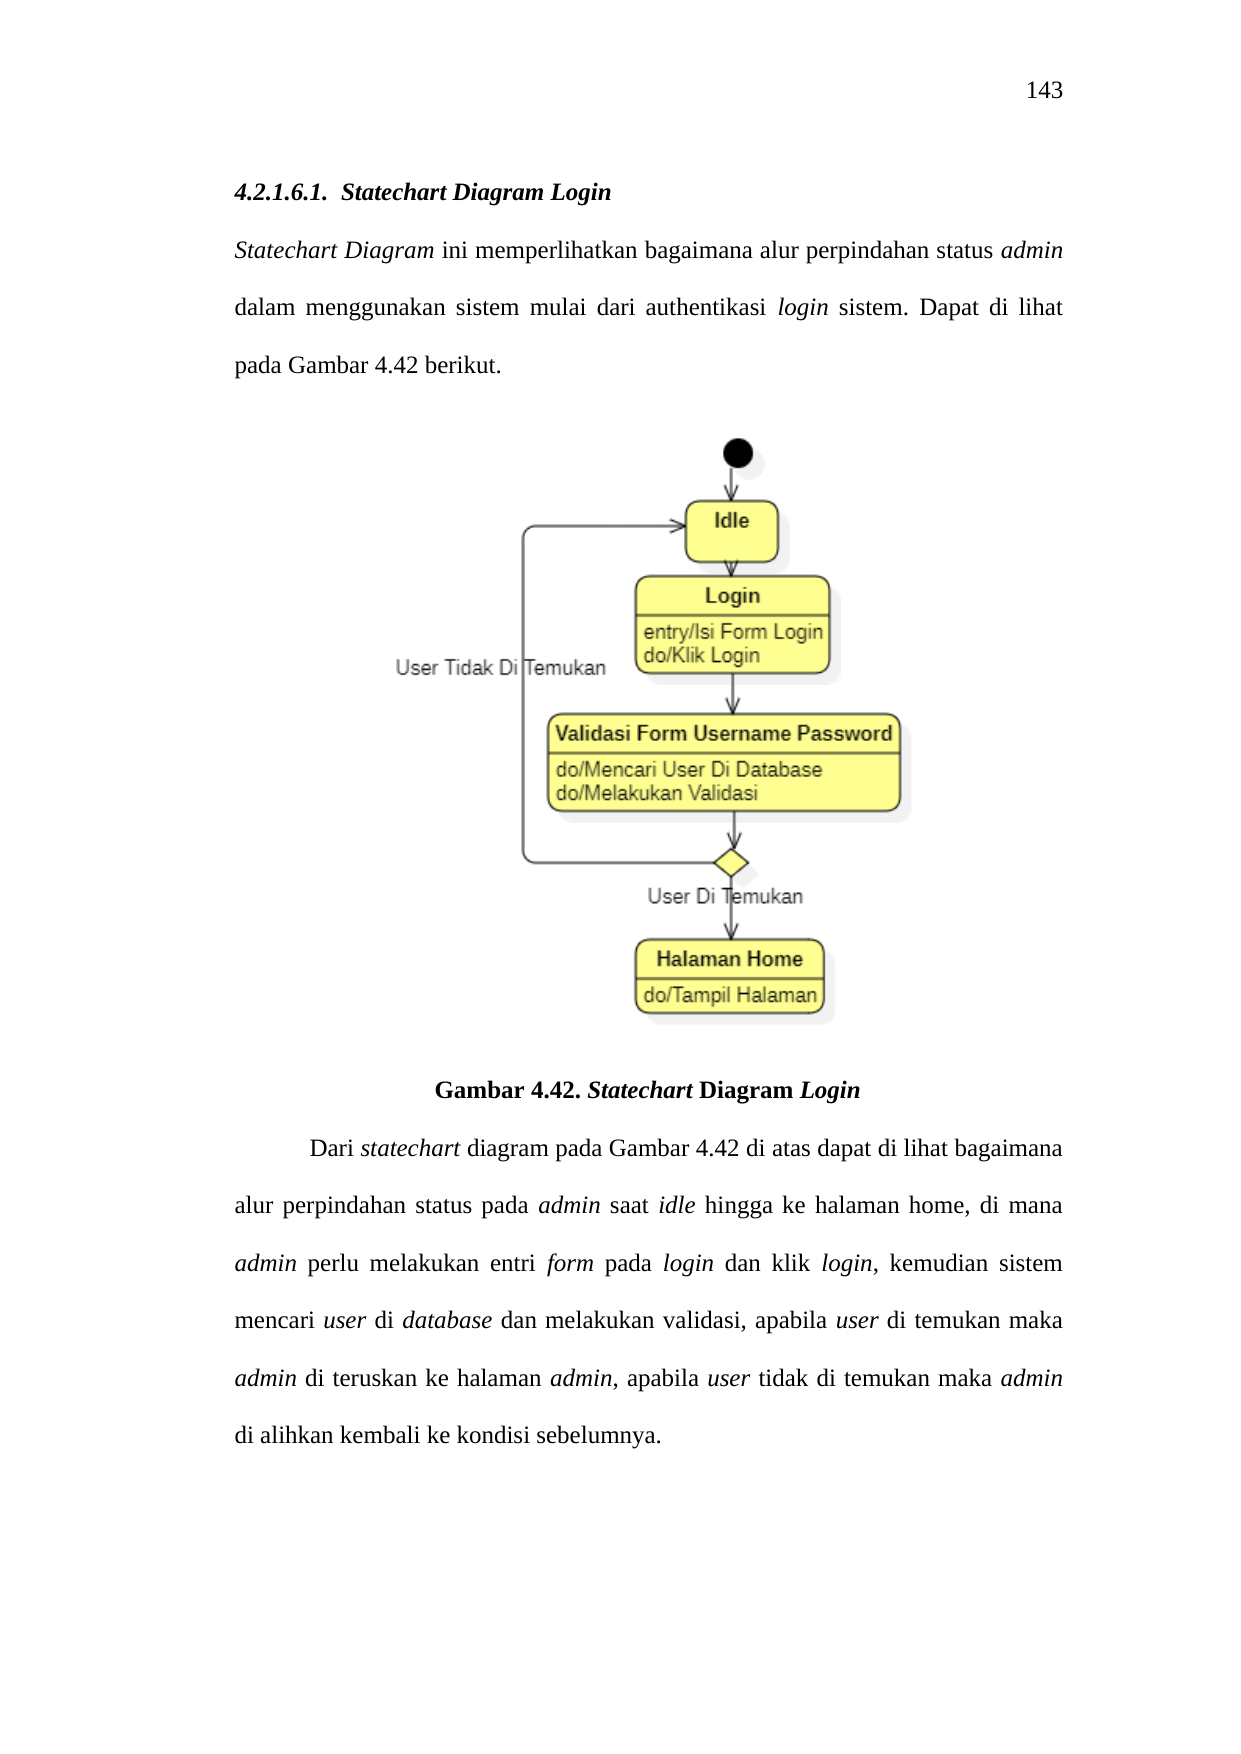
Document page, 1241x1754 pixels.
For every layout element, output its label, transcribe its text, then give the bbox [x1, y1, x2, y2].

picture [381, 423, 916, 1031]
subtitle Statechart Diagram Login [234, 177, 1063, 206]
